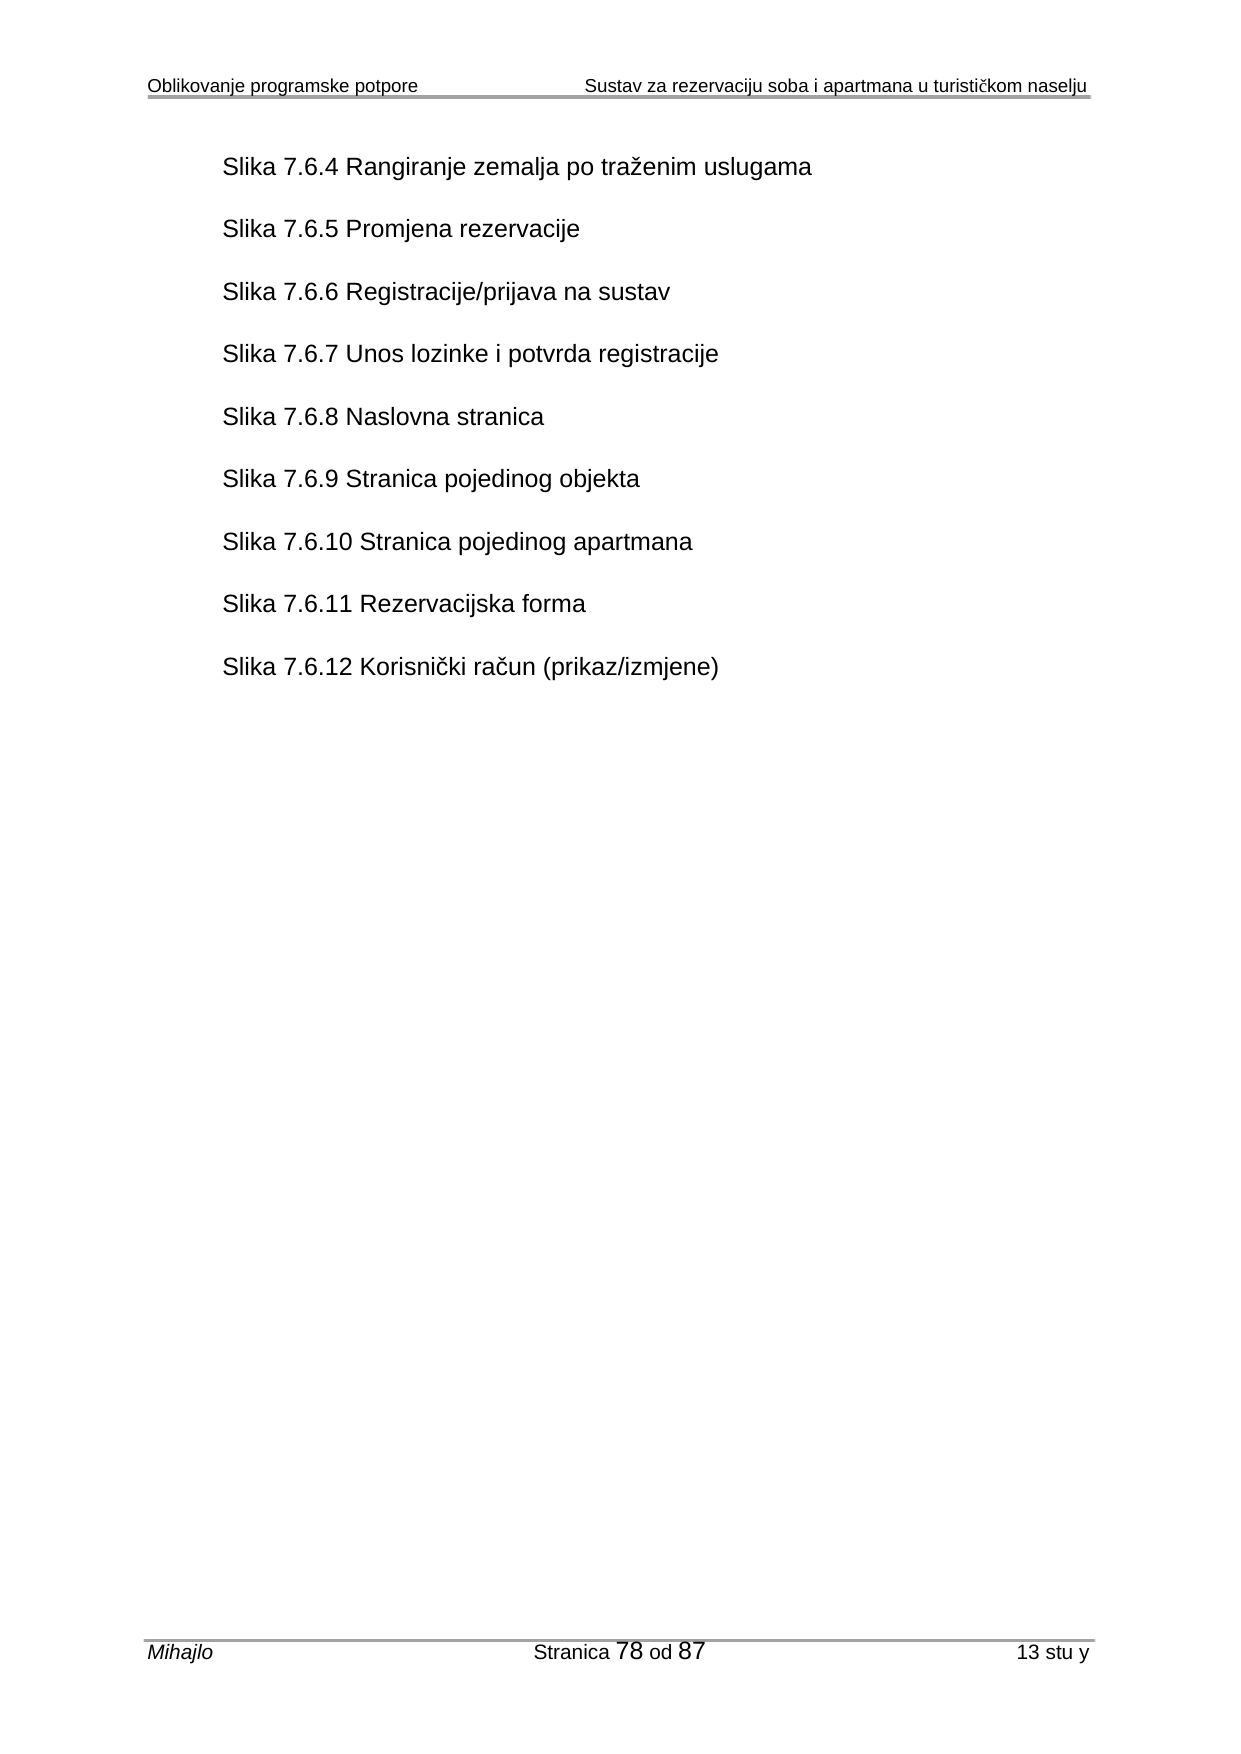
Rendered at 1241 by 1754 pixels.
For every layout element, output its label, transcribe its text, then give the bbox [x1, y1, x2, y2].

text Slika 7.6.9 Stranica pojedinog objekta [147, 459, 1093, 493]
text Slika 7.6.8 Naslovna stranica [147, 397, 1093, 430]
text Slika 7.6.7 Unos lozinke i potvrda registracije [147, 334, 1093, 368]
text Slika 7.6.10 Stranica pojedinog apartmana [147, 522, 1093, 555]
picture [147, 95, 1092, 99]
text Slika 7.6.5 Promjena rezervacije [147, 209, 1093, 243]
text Slika 7.6.12 Korisnički račun (prikaz/izmjene) [147, 647, 1093, 680]
text Slika 7.6.11 Rezervacijska forma [147, 584, 1093, 618]
text Slika 7.6.4 Rangiranje zemalja po traženim uslugama [147, 147, 1093, 180]
text Slika 7.6.6 Registracije/prijava na sustav [147, 272, 1093, 305]
